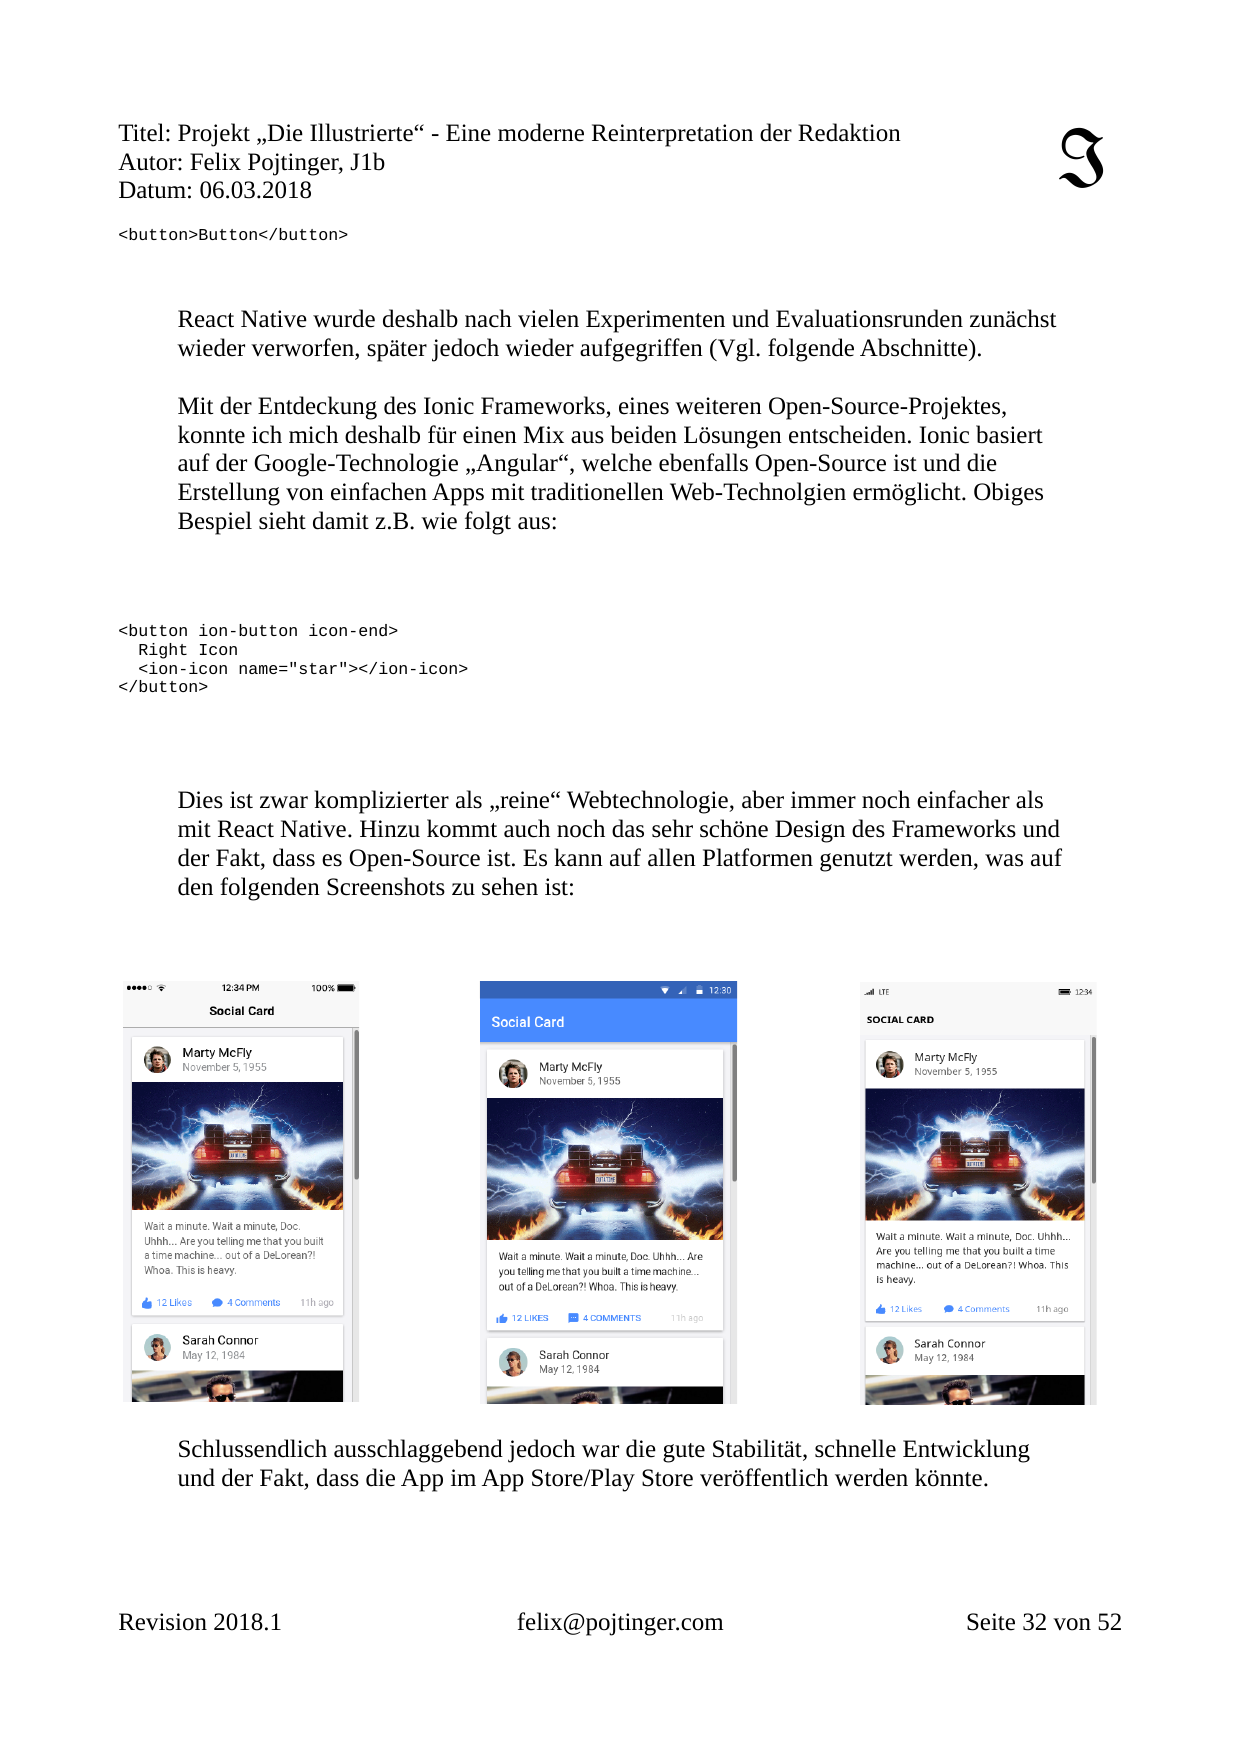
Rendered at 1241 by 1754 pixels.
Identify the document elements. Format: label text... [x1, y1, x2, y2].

text React Native wurde deshalb nach vielen Experimenten und Evaluationsrunden zunächst wieder verworfen, später jedoch wieder aufgegriffen (Vgl. folgende Abschnitte). [177, 304, 1063, 362]
text <button>Button</button> [118, 227, 1122, 246]
text Dies ist zwar komplizierter als „reine“ Webtechnologie, aber immer noch einfacher als mit React Native. Hinzu kommt auch noch das sehr schöne Design des Frameworks und der Fakt, dass es Open-Source ist. Es kann auf allen Platformen genutzt werden, was auf den folgenden Screenshots zu sehen ist: [177, 786, 1063, 901]
text Schlussendlich ausschlaggebend jedoch war die gute Stabilität, schnelle Entwicklung und der Fakt, dass die App im App Store/Play Store veröffentlich werden könnte. [177, 1047, 1063, 1492]
text <ion-icon name="star"></ion-icon> [118, 660, 1122, 679]
picture [859, 982, 1097, 1405]
text <button ion-button icon-end> [118, 622, 1063, 641]
picture [1046, 120, 1120, 194]
picture [122, 981, 360, 1402]
text </button> [118, 679, 1122, 698]
picture [479, 981, 738, 1404]
text Right Icon [118, 641, 1122, 660]
text Mit der Entdeckung des Ionic Frameworks, eines weiteren Open-Source-Projektes, konnte ich mich deshalb für einen Mix aus beiden Lösungen entscheiden. Ionic basiert auf der Google-Technologie „Angular“, welche ebenfalls Open-Source ist und die Erstellung von einfachen Apps mit traditionellen Web-Technolgien ermöglicht. Obiges Bespiel sieht damit z.B. wie folgt aus: [177, 391, 1063, 535]
